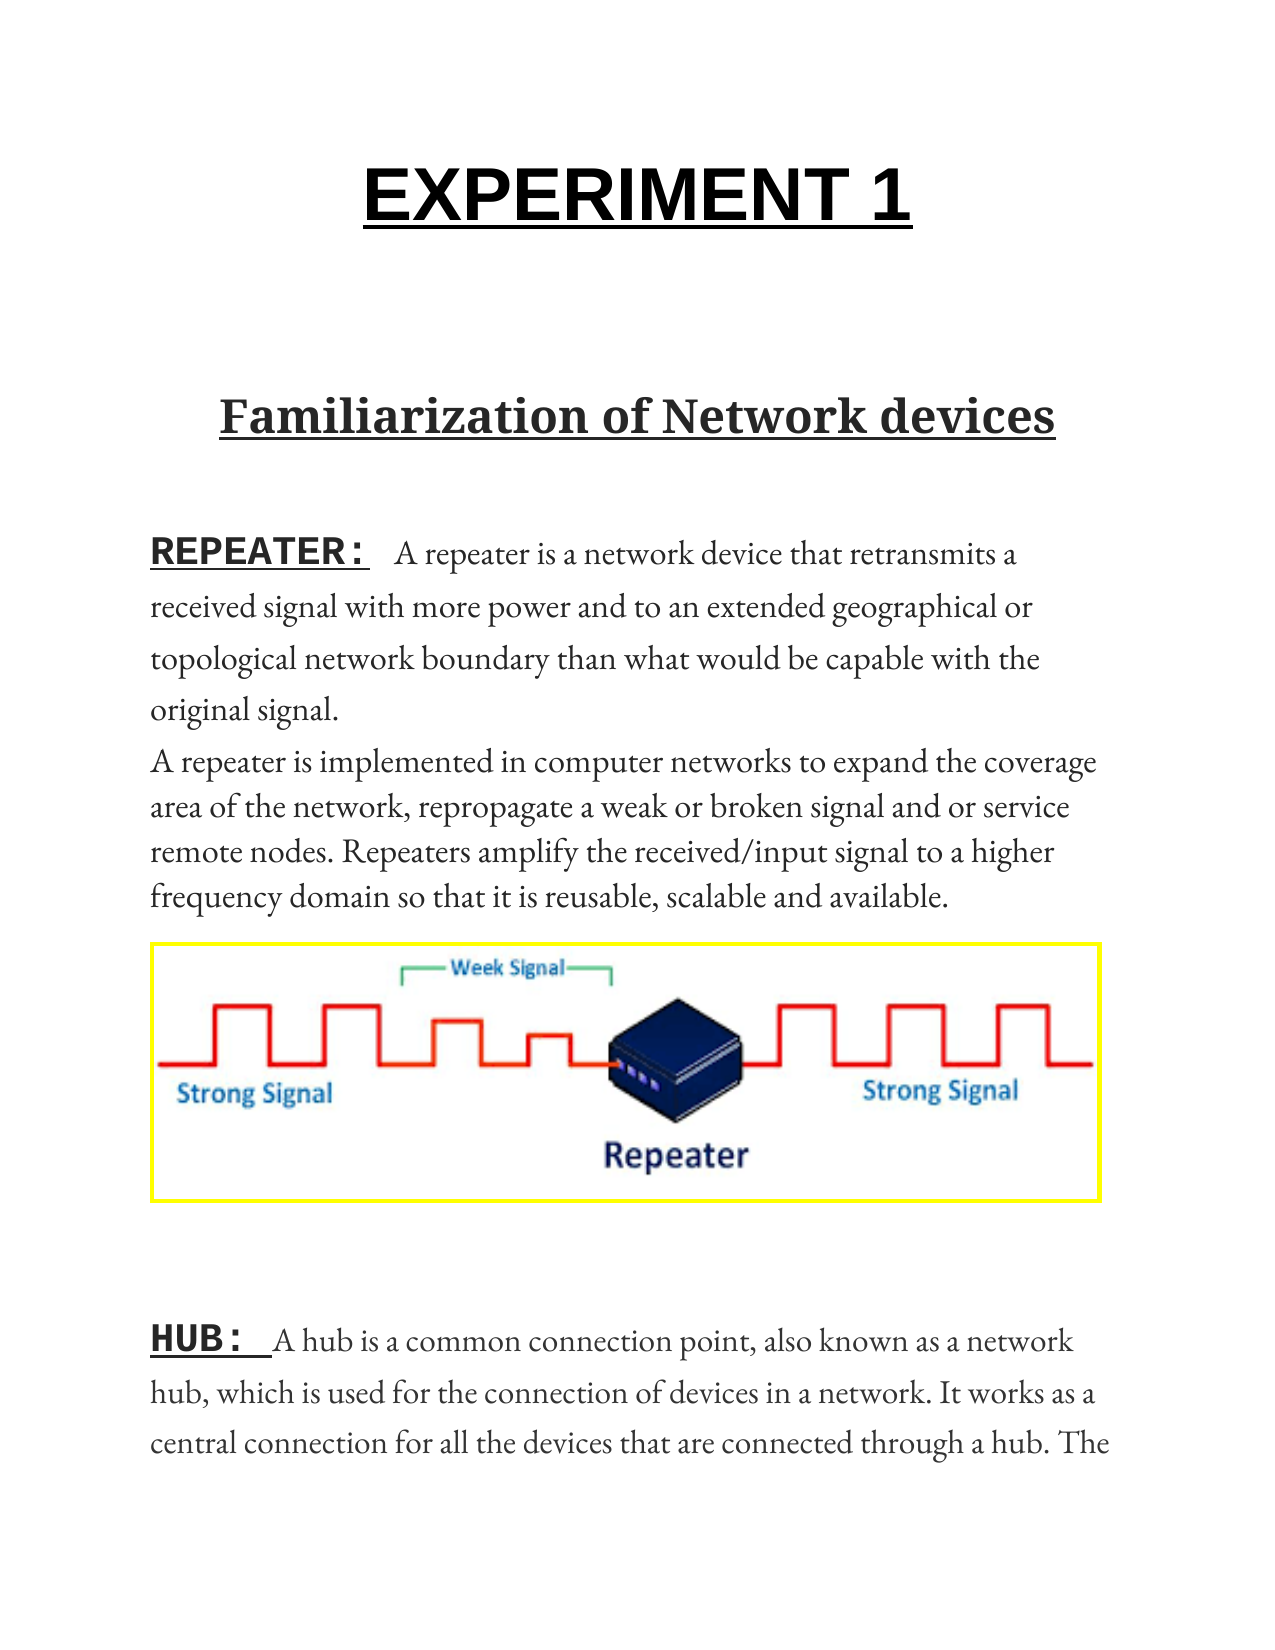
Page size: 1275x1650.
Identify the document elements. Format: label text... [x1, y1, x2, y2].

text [150, 1318, 1125, 1464]
picture [154, 946, 1097, 1199]
text REPEATER: A repeater is a network device that retransmits a received signal with more power and to an extended geographical or topological network boundary than what would be capable with the original signal. [150, 529, 1125, 731]
text A repeater is implemented in computer networks to expand the coverage area of the network, repropagate a weak or broken signal and or service remote nodes. Repeaters amplify the received/input signal to a higher frequency domain so that it is reusable, scalable and available. [150, 738, 1125, 917]
text EXPERIMENT 1 [150, 150, 1125, 236]
text Familiarization of Network devices [150, 383, 1125, 447]
